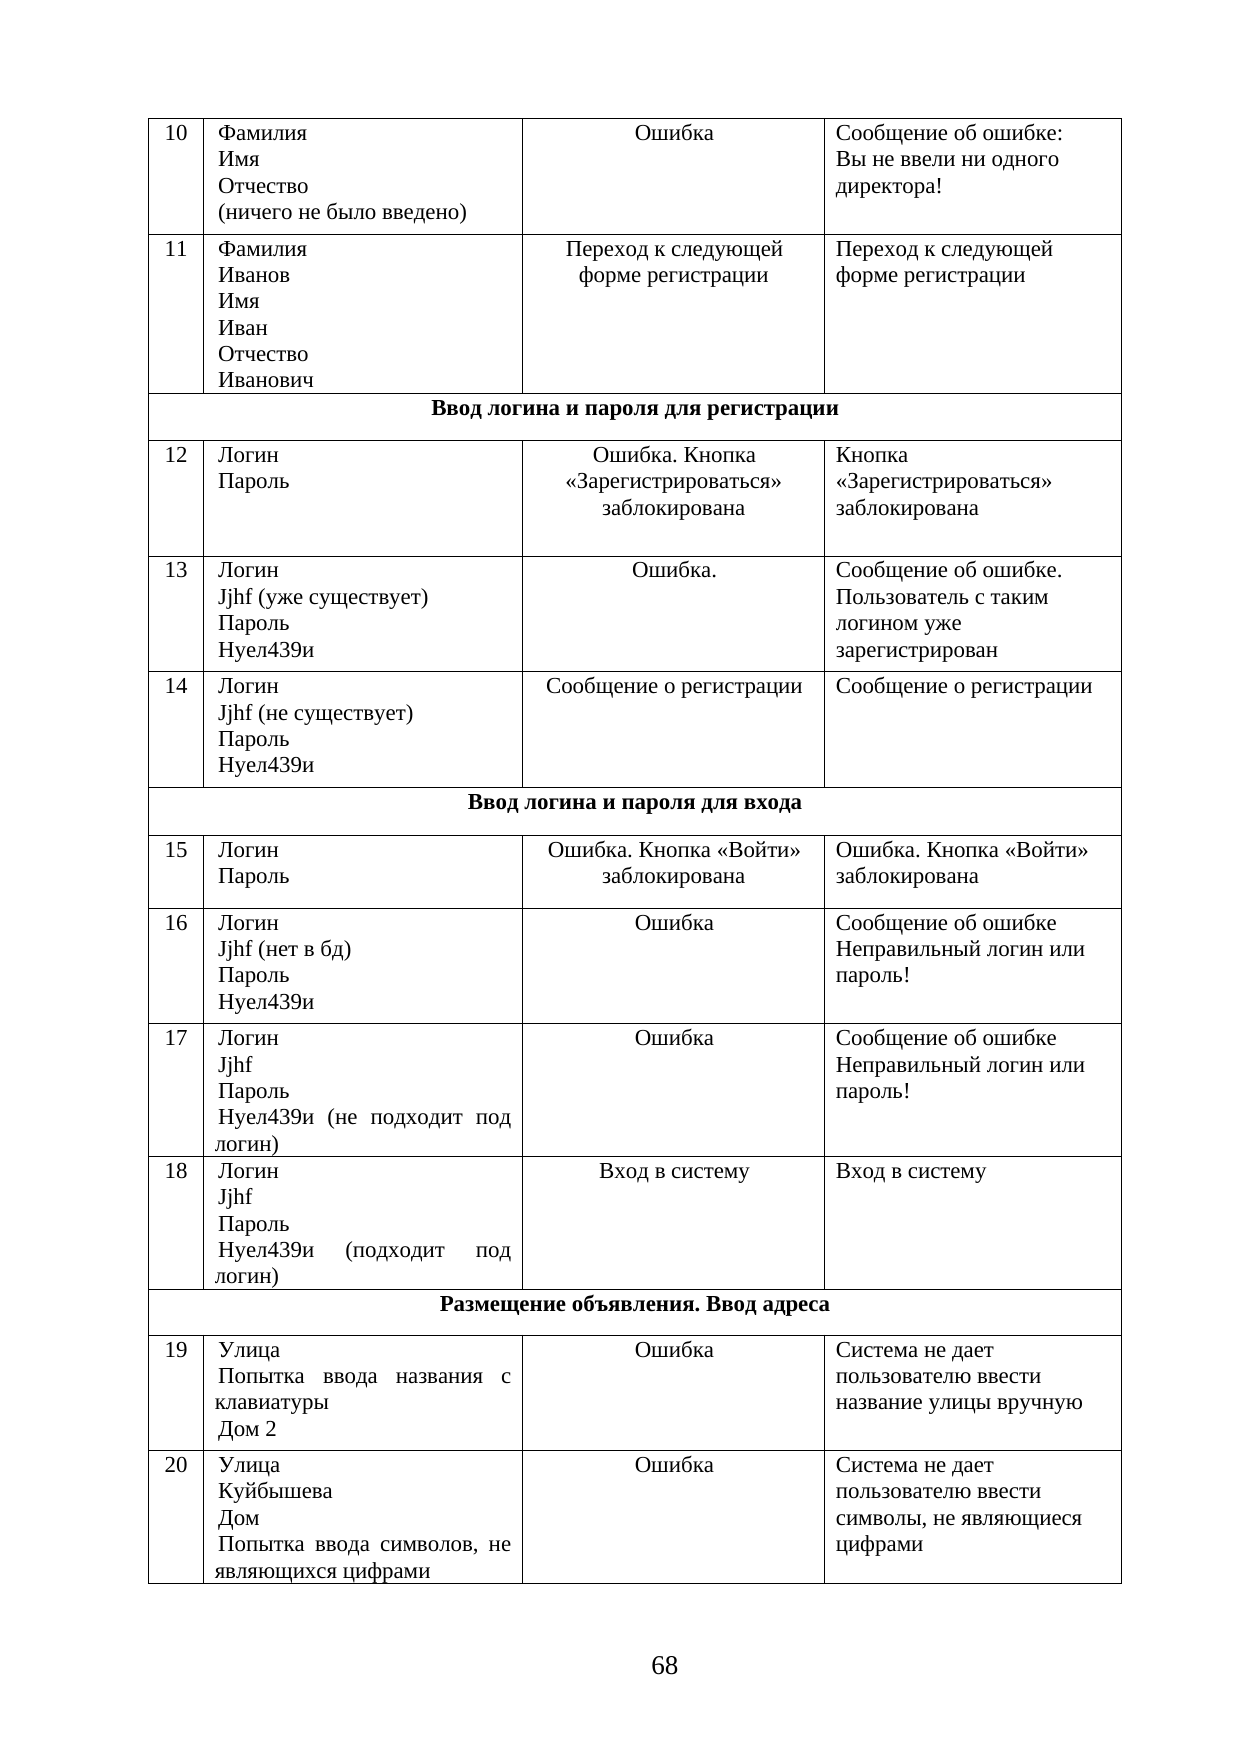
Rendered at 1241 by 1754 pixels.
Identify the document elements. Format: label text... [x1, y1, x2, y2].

table_cell 15 [149, 836, 203, 908]
table_cell 16 [149, 909, 203, 1023]
table_cell Ошибка [523, 1024, 824, 1156]
table_cell Система не дает пользователю ввести символы, не являющиеся цифрами [825, 1451, 1121, 1583]
table_cell Логин Jjhf (нет в бд) Пароль Нуел439и [204, 909, 522, 1023]
table_cell Переход к следующей форме регистрации [825, 235, 1121, 393]
table_cell Сообщение об ошибке Неправильный логин или пароль! [825, 1024, 1121, 1156]
table_cell Логин Jjhf Пароль Нуел439и (не подходит под логин) [204, 1024, 522, 1156]
table_cell Ошибка. Кнопка «Войти» заблокирована [825, 836, 1121, 908]
table_cell Логин Jjhf (не существует) Пароль Нуел439и [204, 672, 522, 787]
table_cell Улица Куйбышева Дом Попытка ввода символов, не являющихся цифрами [204, 1451, 522, 1583]
table_cell Ввод логина и пароля для входа [149, 788, 1121, 835]
table_cell Сообщение о регистрации [825, 672, 1121, 787]
table_cell Переход к следующей форме регистрации [523, 235, 824, 393]
table_cell 13 [149, 557, 203, 671]
table_cell Ошибка [523, 119, 824, 234]
table_cell Ошибка. Кнопка «Войти» заблокирована [523, 836, 824, 908]
table_cell Сообщение об ошибке Неправильный логин или пароль! [825, 909, 1121, 1023]
table_cell Ошибка. Кнопка «Зарегистрироваться» заблокирована [523, 441, 824, 556]
table_cell Логин Jjhf Пароль Нуел439и (подходит под логин) [204, 1157, 522, 1289]
table_cell 18 [149, 1157, 203, 1289]
table_cell Логин Jjhf (уже существует) Пароль Нуел439и [204, 557, 522, 671]
table_cell Вход в систему [523, 1157, 824, 1289]
table_cell Фамилия Имя Отчество (ничего не было введено) [204, 119, 522, 234]
table_cell 10 [149, 119, 203, 234]
table_cell Ошибка [523, 1451, 824, 1583]
table_cell 19 [149, 1336, 203, 1450]
table_cell 12 [149, 441, 203, 556]
table_cell 14 [149, 672, 203, 787]
table_cell Ввод логина и пароля для регистрации [149, 394, 1121, 440]
table_cell Сообщение о регистрации [523, 672, 824, 787]
table_cell Размещение объявления. Ввод адреса [149, 1290, 1121, 1334]
table_cell Улица Попытка ввода названия с клавиатуры Дом 2 [204, 1336, 522, 1450]
table_cell Фамилия Иванов Имя Иван Отчество Иванович [204, 235, 522, 393]
table_cell Вход в систему [825, 1157, 1121, 1289]
table_cell Кнопка «Зарегистрироваться» заблокирована [825, 441, 1121, 556]
table_cell Система не дает пользователю ввести название улицы вручную [825, 1336, 1121, 1450]
table_cell Ошибка. [523, 557, 824, 671]
table_cell Ошибка [523, 1336, 824, 1450]
table_cell 17 [149, 1024, 203, 1156]
table_cell 11 [149, 235, 203, 393]
table_cell Логин Пароль [204, 441, 522, 556]
table_cell Сообщение об ошибке. Пользователь с таким логином уже зарегистрирован [825, 557, 1121, 671]
table_cell 20 [149, 1451, 203, 1583]
table_cell Логин Пароль [204, 836, 522, 908]
table_cell Ошибка [523, 909, 824, 1023]
table_cell Сообщение об ошибке: Вы не ввели ни одного директора! [825, 119, 1121, 234]
